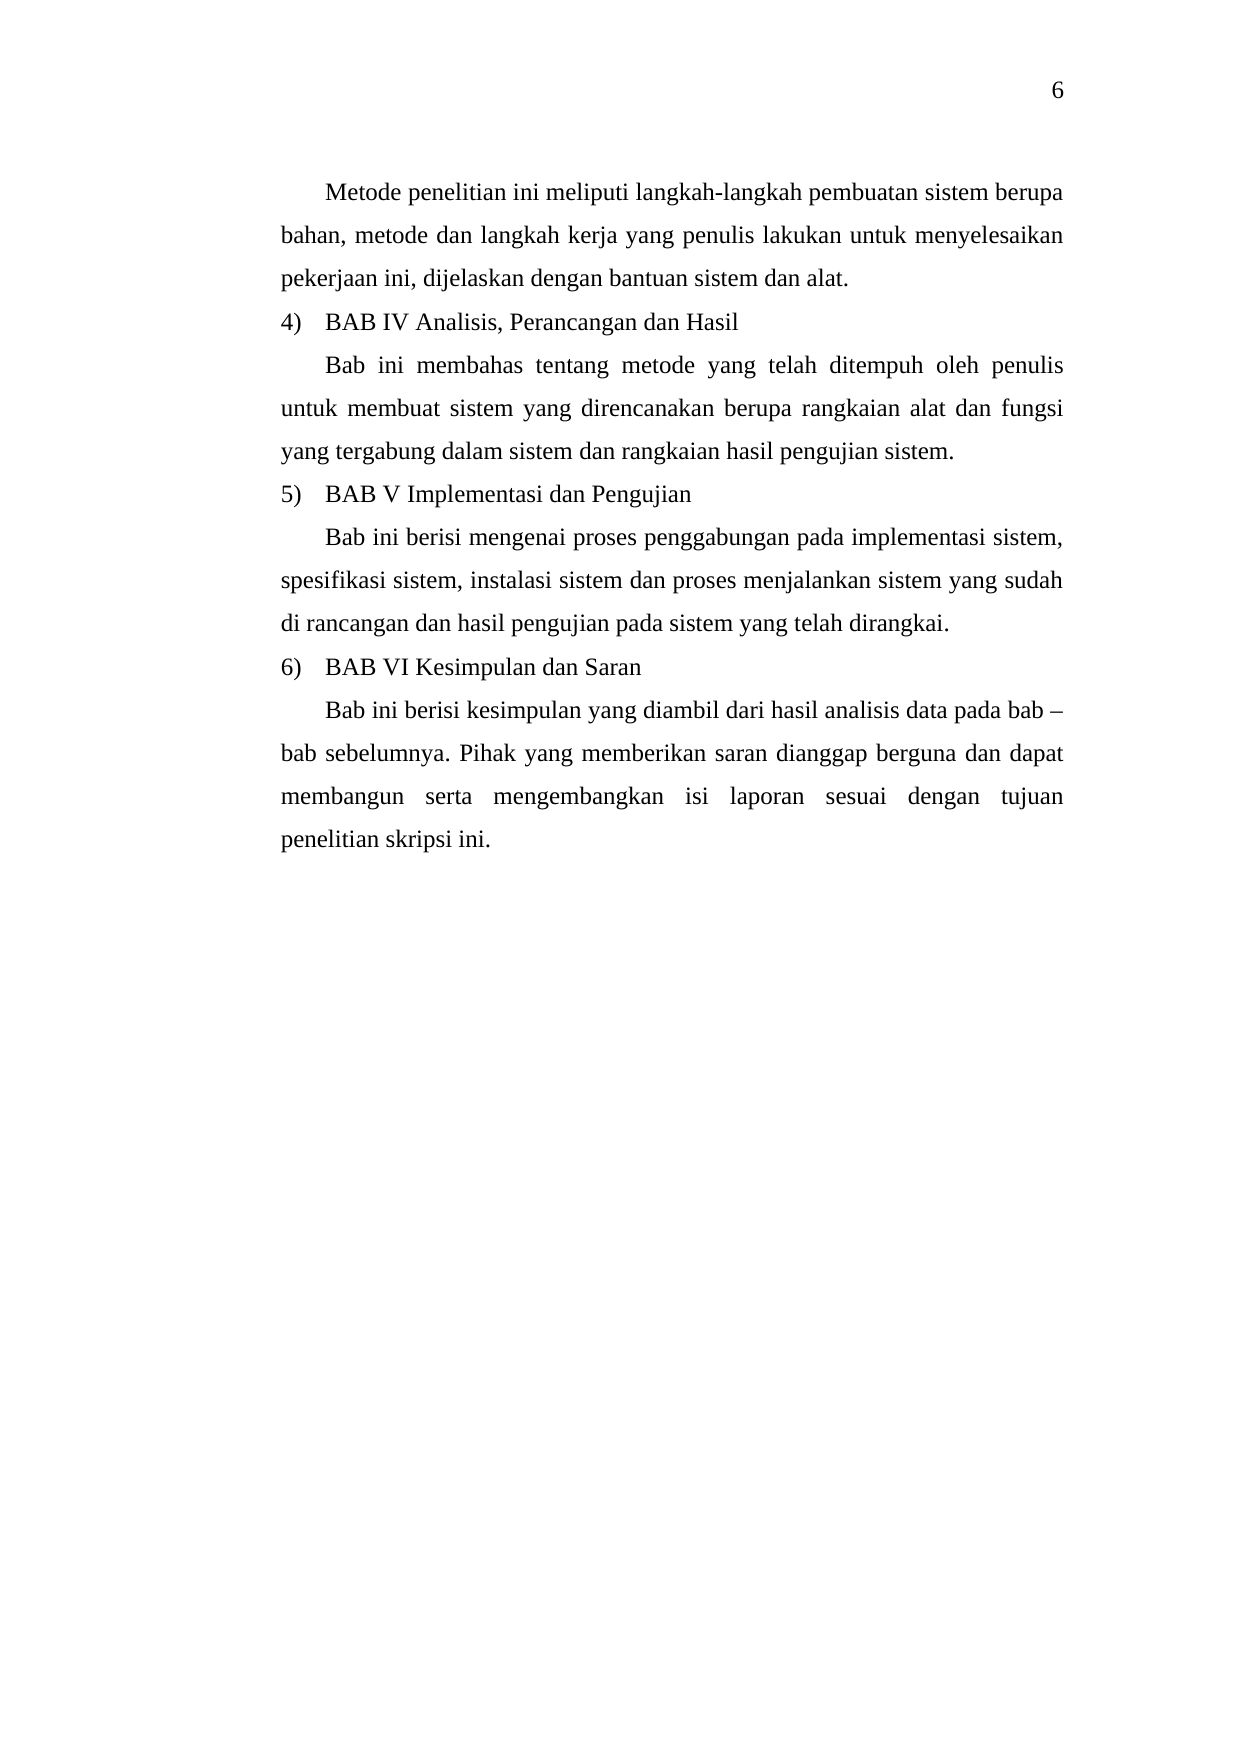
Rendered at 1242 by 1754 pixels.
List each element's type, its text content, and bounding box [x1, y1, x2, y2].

list BAB VI Kesimpulan dan Saran [281, 652, 1064, 680]
text Bab ini membahas tentang metode yang telah ditempuh oleh penulis untuk membuat sistem yang direncanakan berupa rangkaian alat dan fungsi yang tergabung dalam sistem dan rangkaian hasil pengujian sistem. [281, 350, 1064, 465]
text Bab ini berisi mengenai proses penggabungan pada implementasi sistem, spesifikasi sistem, instalasi sistem dan proses menjalankan sistem yang sudah di rancangan dan hasil pengujian pada sistem yang telah dirangkai. [281, 522, 1064, 637]
text Metode penelitian ini meliputi langkah-langkah pembuatan sistem berupa bahan, metode dan langkah kerja yang penulis lakukan untuk menyelesaikan pekerjaan ini, dijelaskan dengan bantuan sistem dan alat. [281, 177, 1064, 292]
list BAB V Implementasi dan Pengujian [281, 479, 1064, 508]
text Bab ini berisi kesimpulan yang diambil dari hasil analisis data pada bab – bab sebelumnya. Pihak yang memberikan saran dianggap berguna dan dapat membangun serta mengembangkan isi laporan sesuai dengan tujuan penelitian skripsi ini. [281, 695, 1064, 853]
list BAB IV Analisis, Perancangan dan Hasil [281, 307, 1064, 335]
